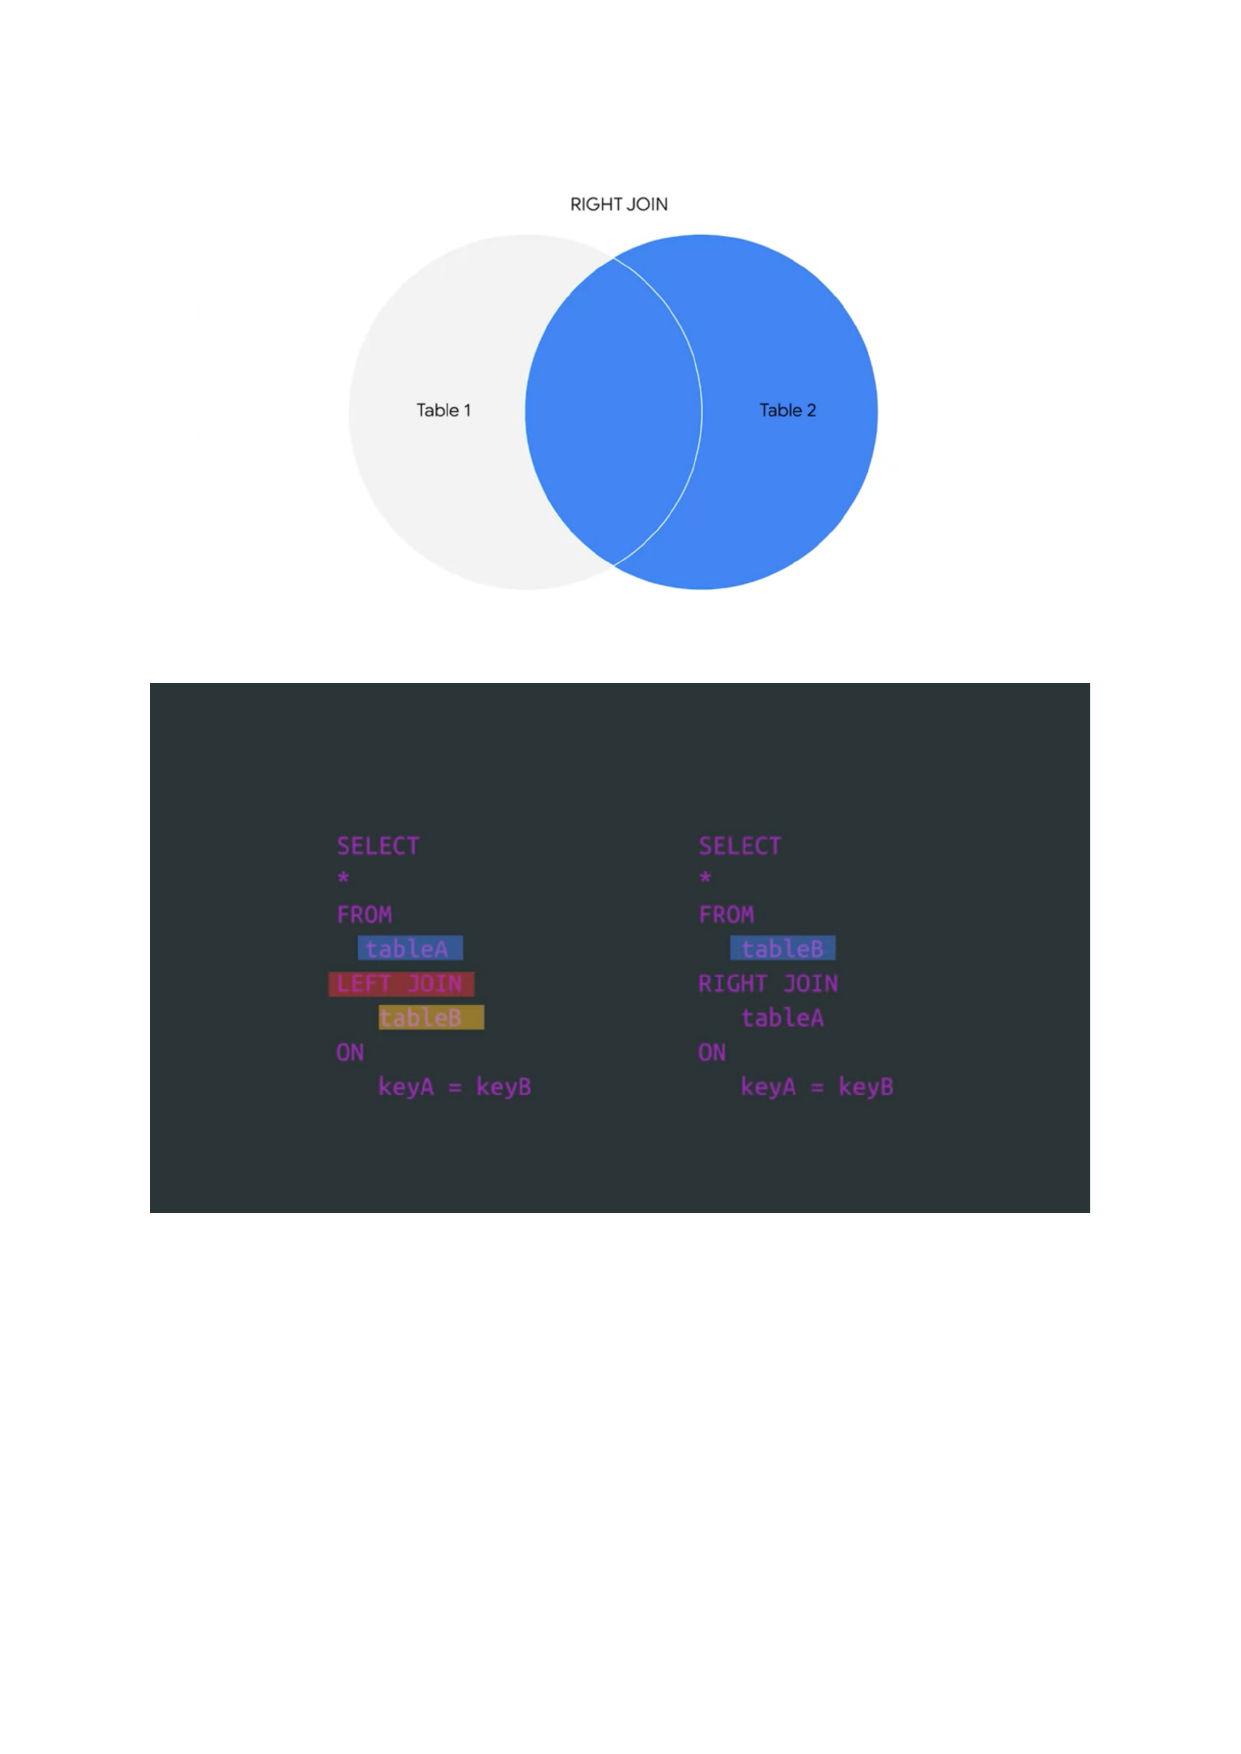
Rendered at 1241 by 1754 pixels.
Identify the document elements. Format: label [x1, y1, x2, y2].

picture [150, 683, 1091, 1213]
picture [150, 150, 1091, 680]
